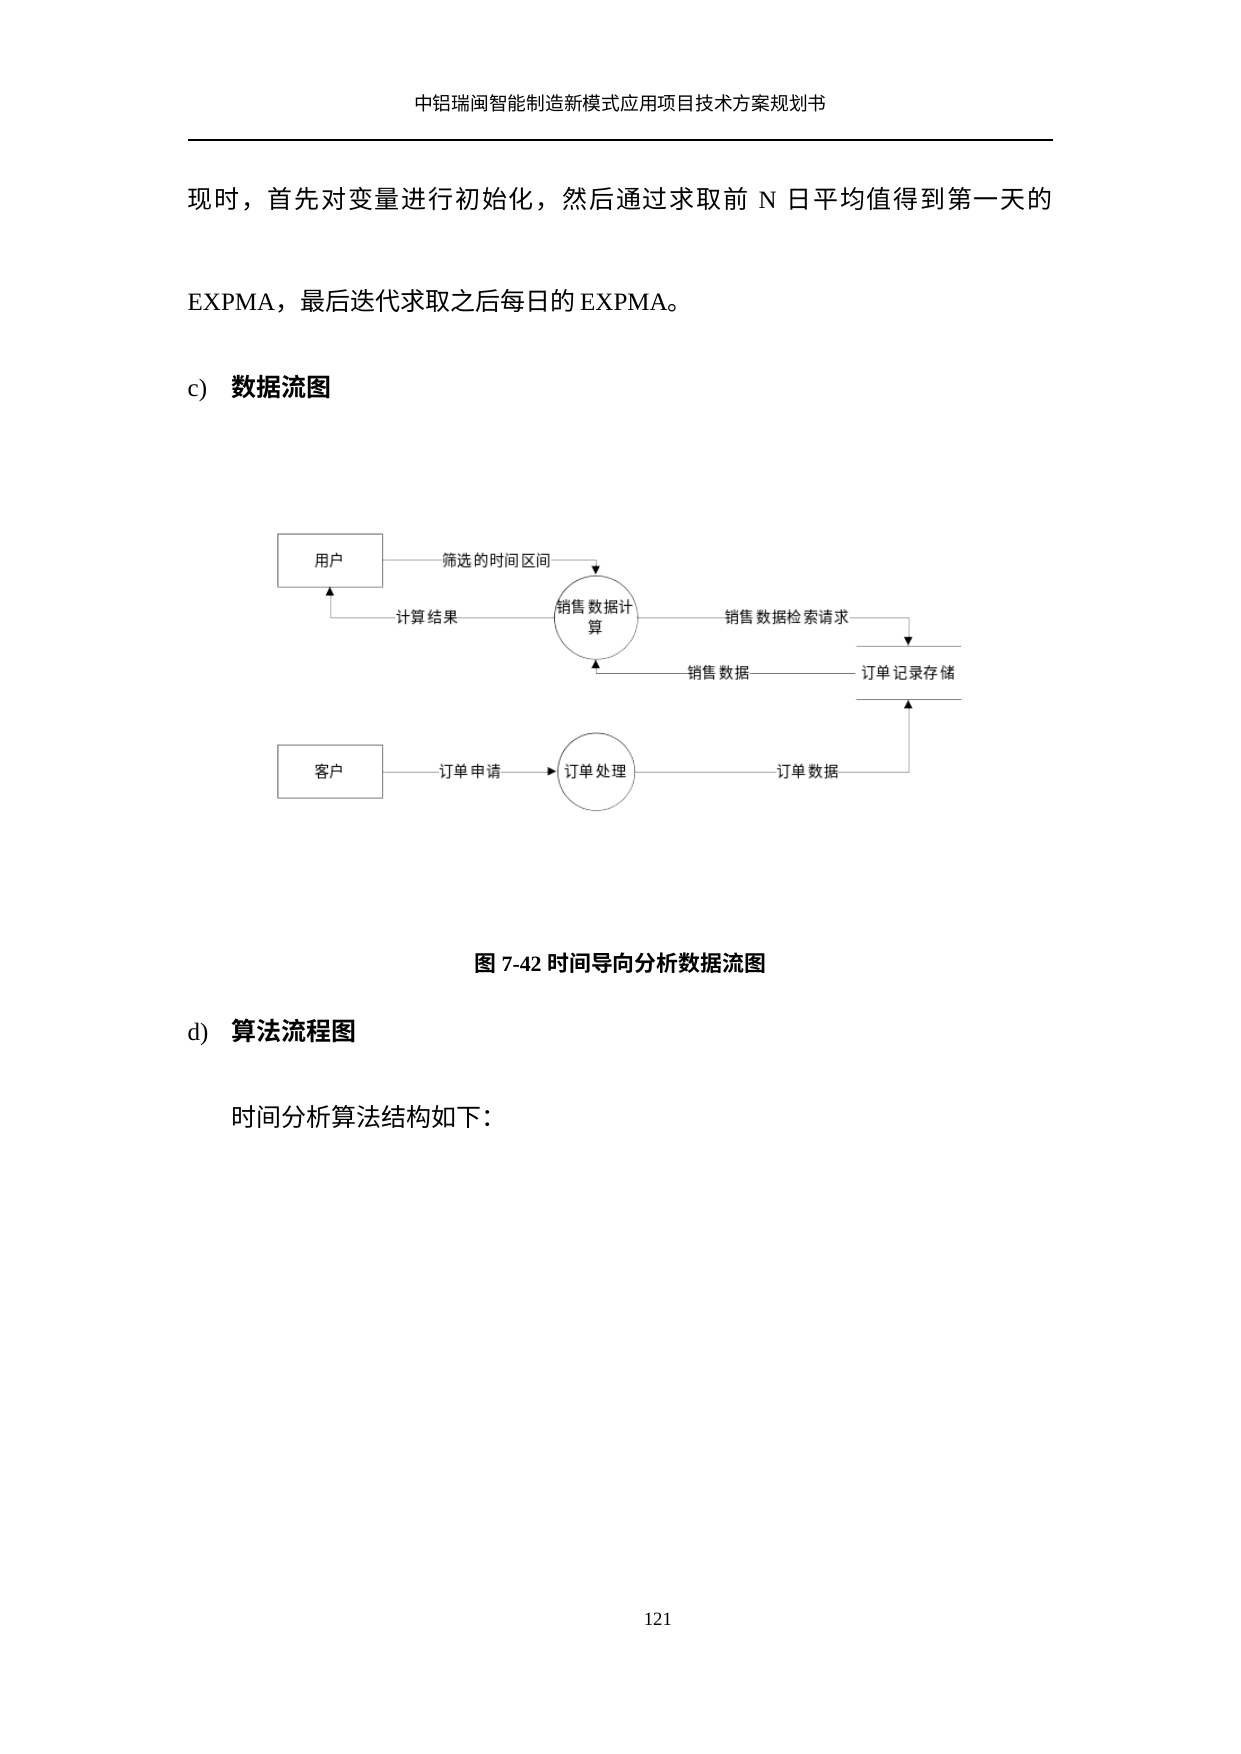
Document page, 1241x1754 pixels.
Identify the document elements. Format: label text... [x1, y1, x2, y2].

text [187, 164, 1053, 334]
subtitle 算法流程图 [187, 996, 1053, 1063]
text 时间分析算法结构如下： [187, 1082, 1053, 1149]
subtitle 数据流图 [187, 352, 1053, 420]
